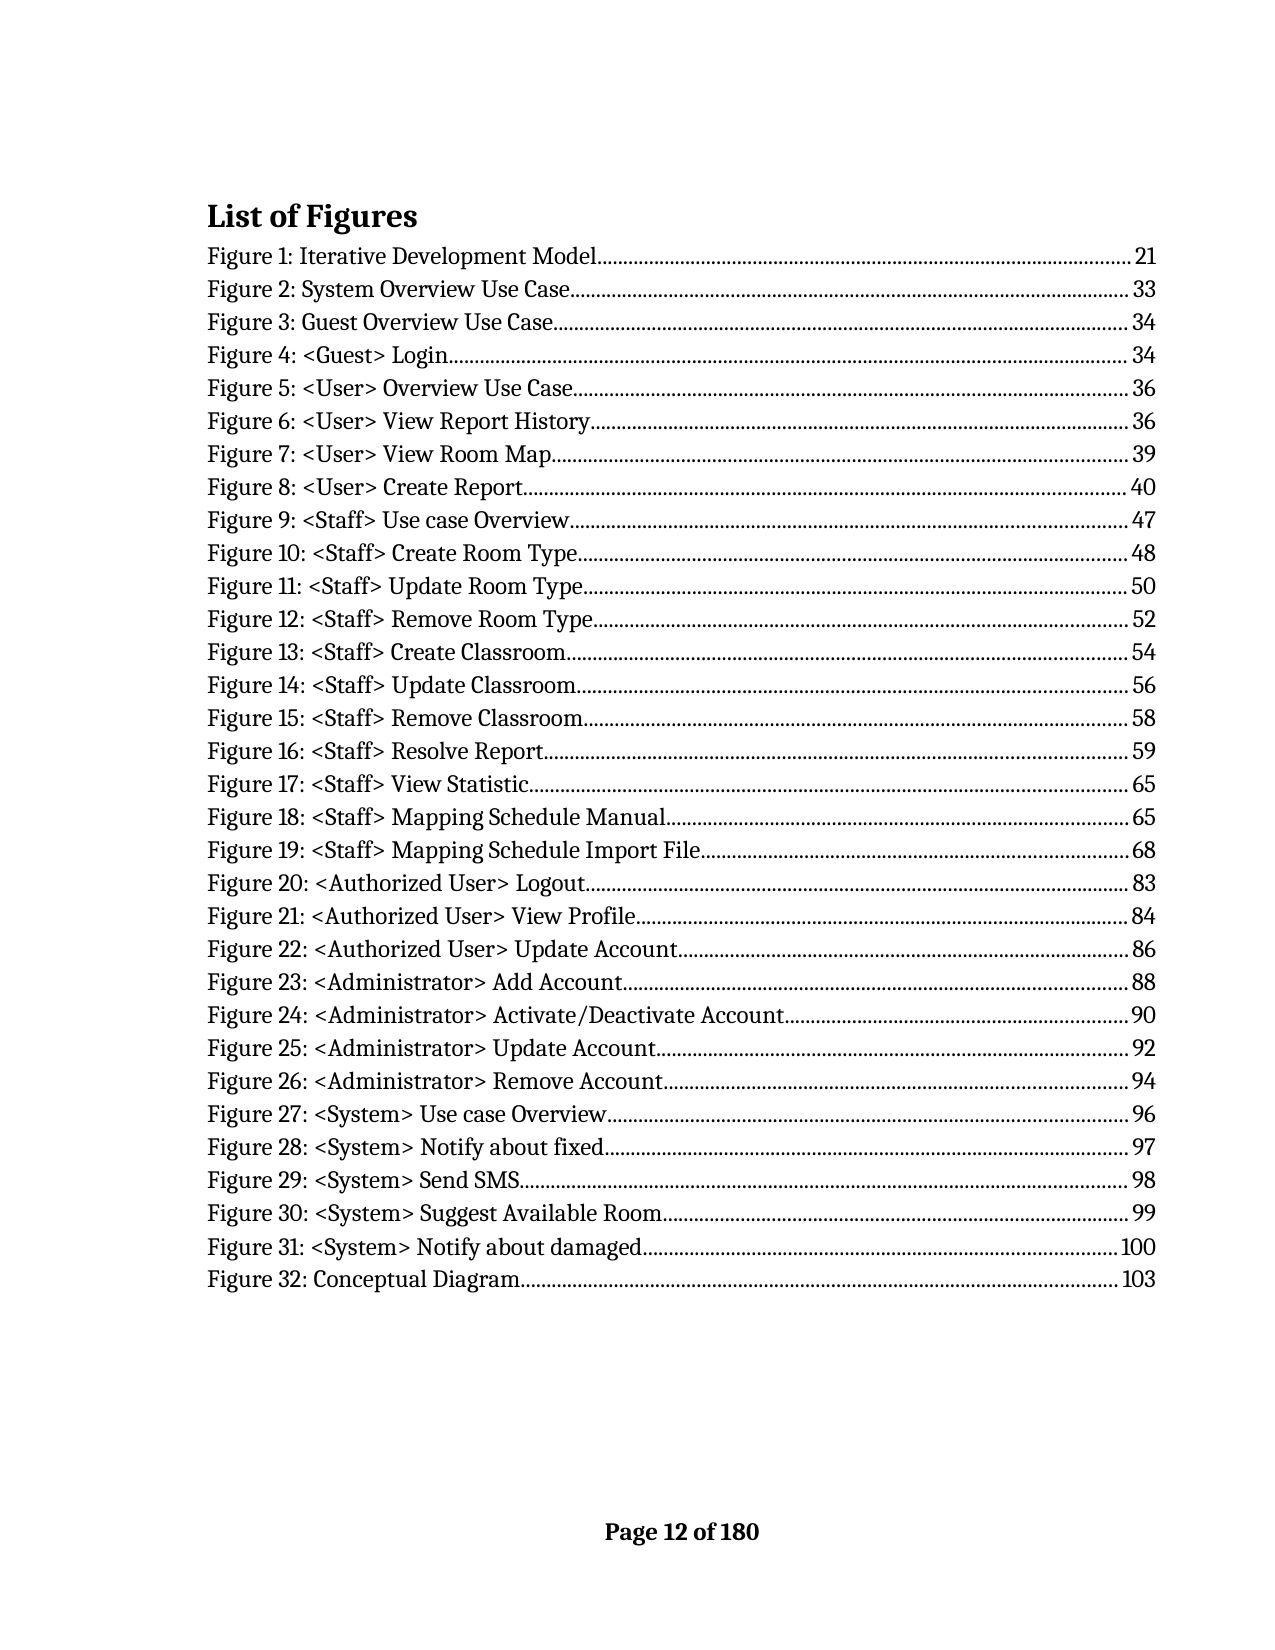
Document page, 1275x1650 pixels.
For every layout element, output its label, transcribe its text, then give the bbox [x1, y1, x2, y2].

text Figure 32: Conceptual Diagram 103 [207, 1265, 1157, 1294]
text Figure 15: <Staff> Remove Classroom 58 [207, 704, 1157, 733]
text Figure 3: Guest Overview Use Case 34 [207, 308, 1157, 337]
text Figure 4: <Guest> Login 34 [207, 341, 1157, 369]
text Figure 14: <Staff> Update Classroom 56 [207, 671, 1157, 700]
text Figure 12: <Staff> Remove Room Type 52 [207, 605, 1157, 634]
text Figure 30: <System> Suggest Available Room 99 [207, 1199, 1157, 1228]
text Figure 17: <Staff> View Statistic 65 [207, 770, 1157, 799]
text Figure 21: <Authorized User> View Profile 84 [207, 902, 1157, 931]
text Figure 24: <Administrator> Activate/Deactivate Account 90 [207, 1001, 1157, 1030]
text Figure 22: <Authorized User> Update Account 86 [207, 935, 1157, 964]
text Figure 26: <Administrator> Remove Account 94 [207, 1067, 1157, 1096]
text Figure 18: <Staff> Mapping Schedule Manual 65 [207, 803, 1157, 832]
text Figure 27: <System> Use case Overview 96 [207, 1100, 1157, 1129]
text Figure 7: <User> View Room Map 39 [207, 440, 1157, 469]
text Figure 11: <Staff> Update Room Type 50 [207, 572, 1157, 601]
text Figure 6: <User> View Report History 36 [207, 407, 1157, 436]
text Figure 25: <Administrator> Update Account 92 [207, 1034, 1157, 1063]
text Figure 23: <Administrator> Add Account 88 [207, 968, 1157, 997]
text Figure 9: <Staff> Use case Overview 47 [207, 506, 1157, 535]
text Figure 1: Iterative Development Model 21 [207, 242, 1157, 271]
text Figure 28: <System> Notify about fixed 97 [207, 1133, 1157, 1162]
text Figure 31: <System> Notify about damaged 100 [207, 1232, 1157, 1261]
text Figure 19: <Staff> Mapping Schedule Import File 68 [207, 836, 1157, 865]
text Figure 5: <User> Overview Use Case 36 [207, 374, 1157, 403]
text Figure 2: System Overview Use Case 33 [207, 275, 1157, 303]
text Figure 16: <Staff> Resolve Report 59 [207, 737, 1157, 766]
text Figure 29: <System> Send SMS 98 [207, 1166, 1157, 1195]
text Figure 8: <User> Create Report 40 [207, 473, 1157, 502]
subtitle List of Figures [207, 198, 1157, 236]
text Figure 10: <Staff> Create Room Type 48 [207, 539, 1157, 568]
text Figure 20: <Authorized User> Logout 83 [207, 869, 1157, 898]
text Figure 13: <Staff> Create Classroom 54 [207, 638, 1157, 667]
